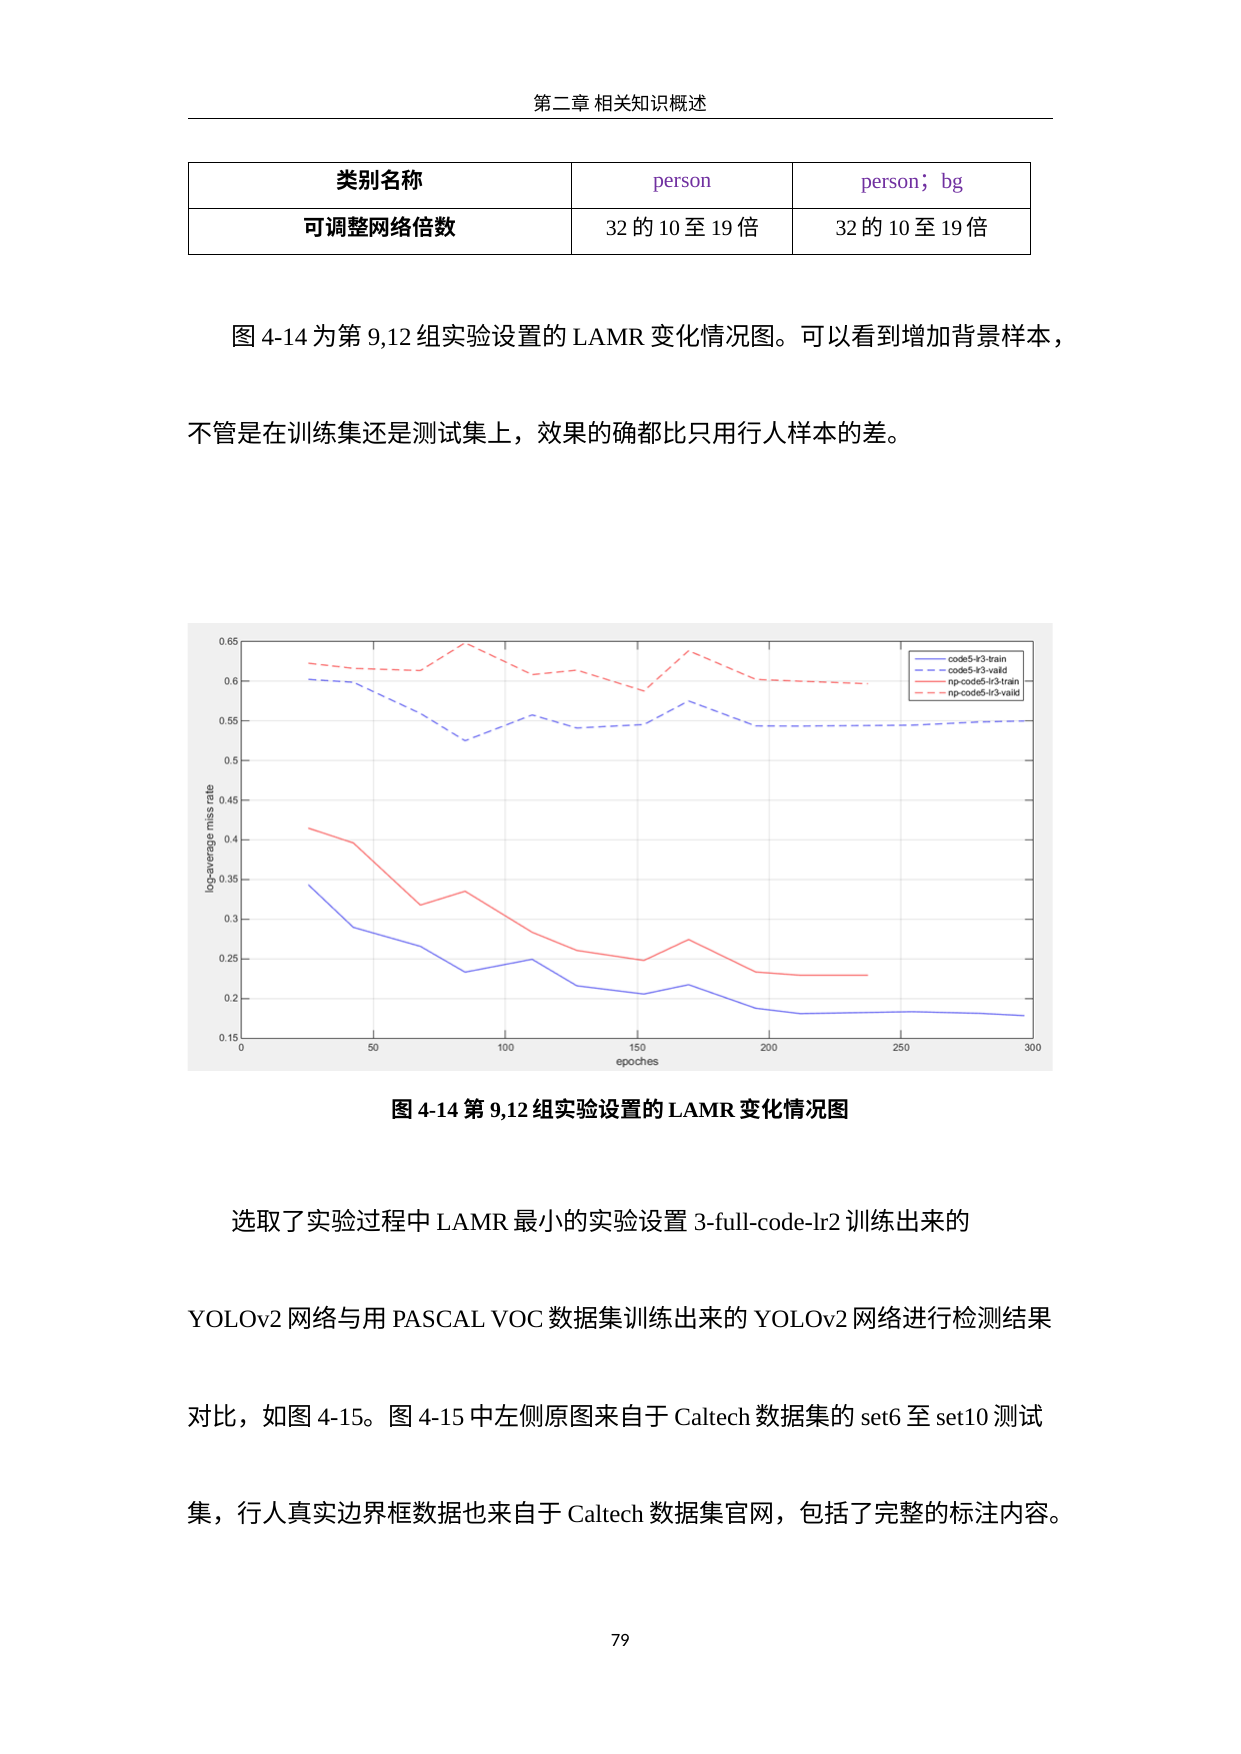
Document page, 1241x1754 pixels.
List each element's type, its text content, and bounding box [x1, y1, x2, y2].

table_cell 类别名称 [189, 163, 571, 208]
text 图4-14为第9,12组实验设置的LAMR变化情况图。可以看到增加背景样本，不管是在训练集还是测试集上，效果的确都比只用行人样本的差。 [187, 302, 1053, 464]
picture [187, 623, 1053, 1071]
text 图4-14 第9,12组实验设置的LAMR变化情况图 [187, 1092, 1053, 1124]
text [187, 1187, 1053, 1544]
table_cell 32的10至19倍 [572, 209, 792, 254]
table_cell 可调整网络倍数 [189, 209, 571, 254]
table_cell person；bg [793, 163, 1030, 208]
table_cell 32的10至19倍 [793, 209, 1030, 254]
table_cell person [572, 163, 792, 208]
